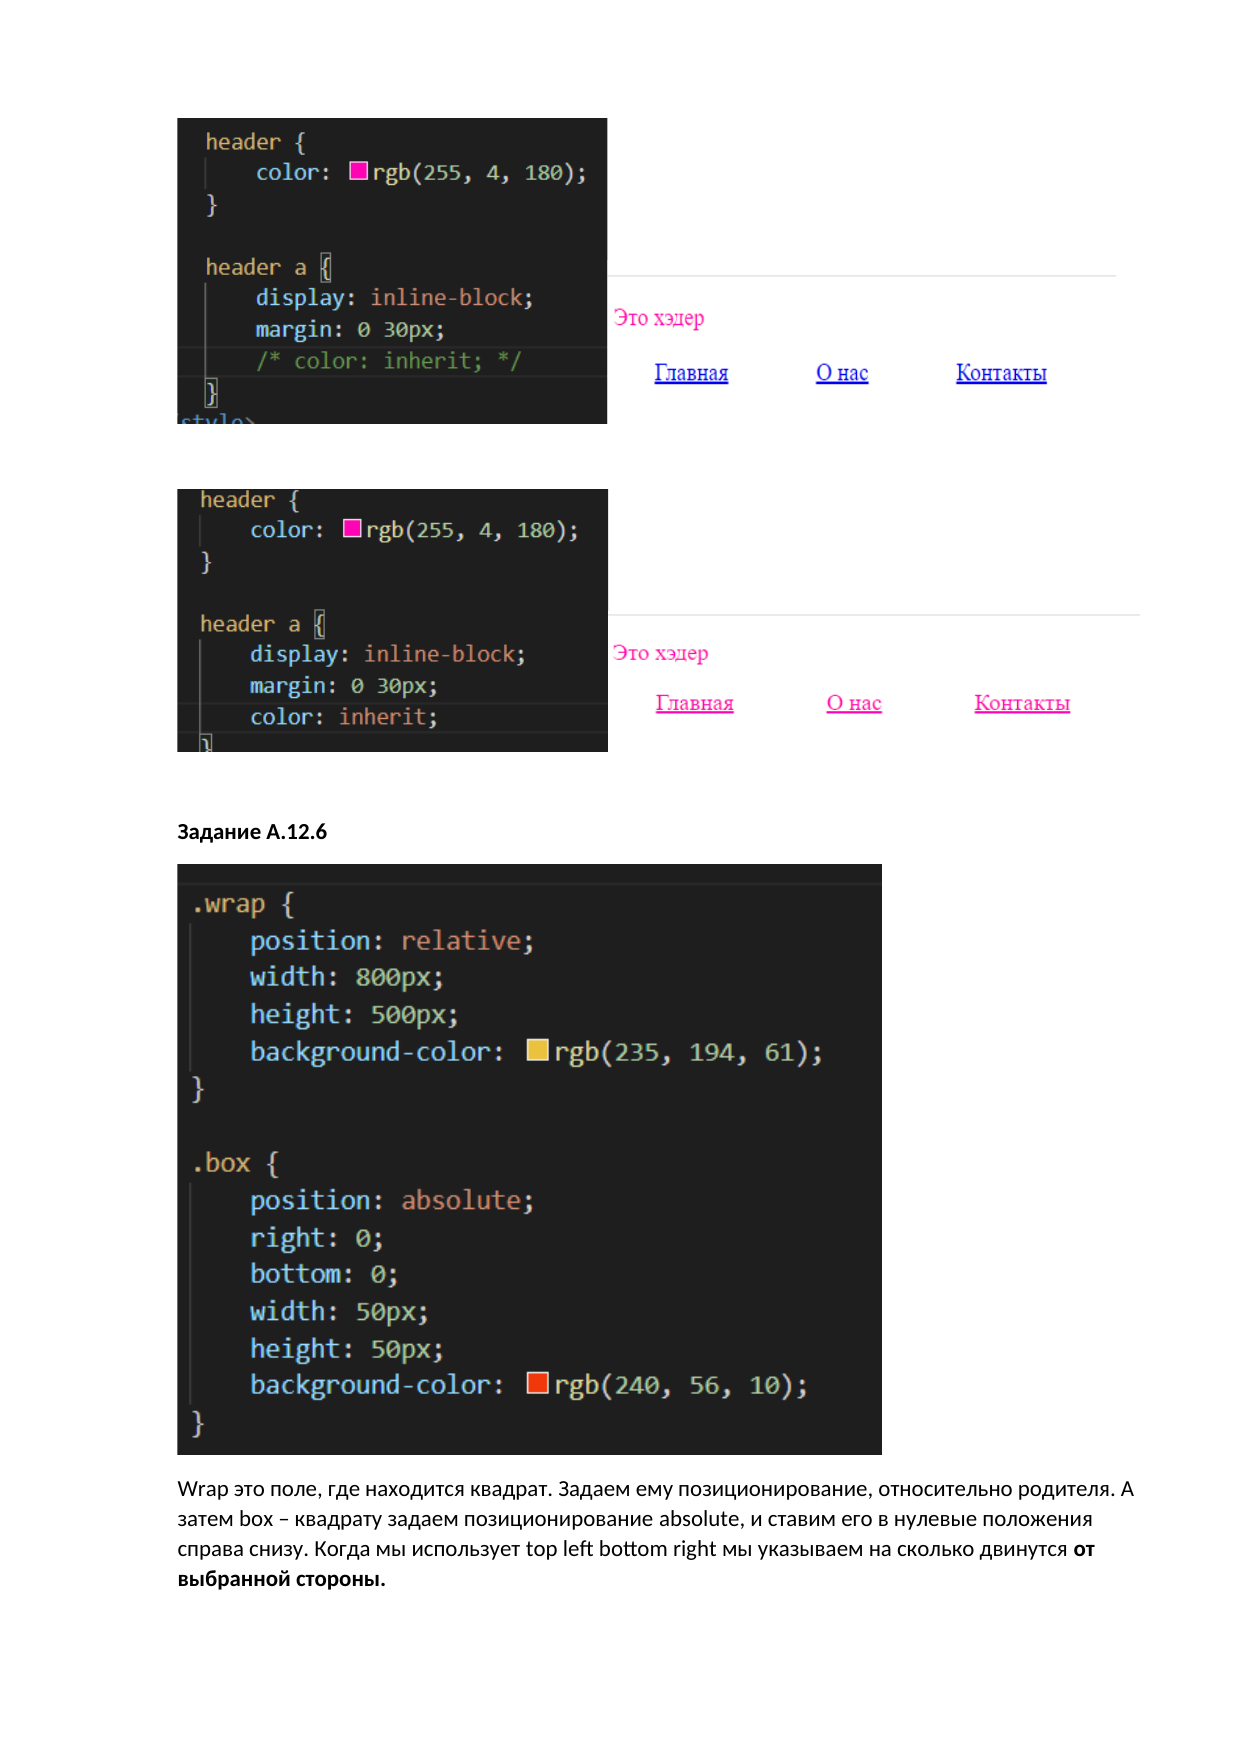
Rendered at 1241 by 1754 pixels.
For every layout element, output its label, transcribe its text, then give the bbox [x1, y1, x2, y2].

text Задание А.12.6 [177, 817, 1152, 846]
picture [177, 118, 1117, 424]
picture [177, 489, 1141, 752]
text Wrap это поле, где находится квадрат. Задаем ему позиционирование, относительно родителя. А затем box – квадрату задаем позиционирование absolute, и ставим его в нулевые положения справа снизу. Когда мы использует top left bottom right мы указываем на сколько двинутся от выбранной стороны. [177, 1474, 1152, 1592]
picture [177, 864, 882, 1455]
